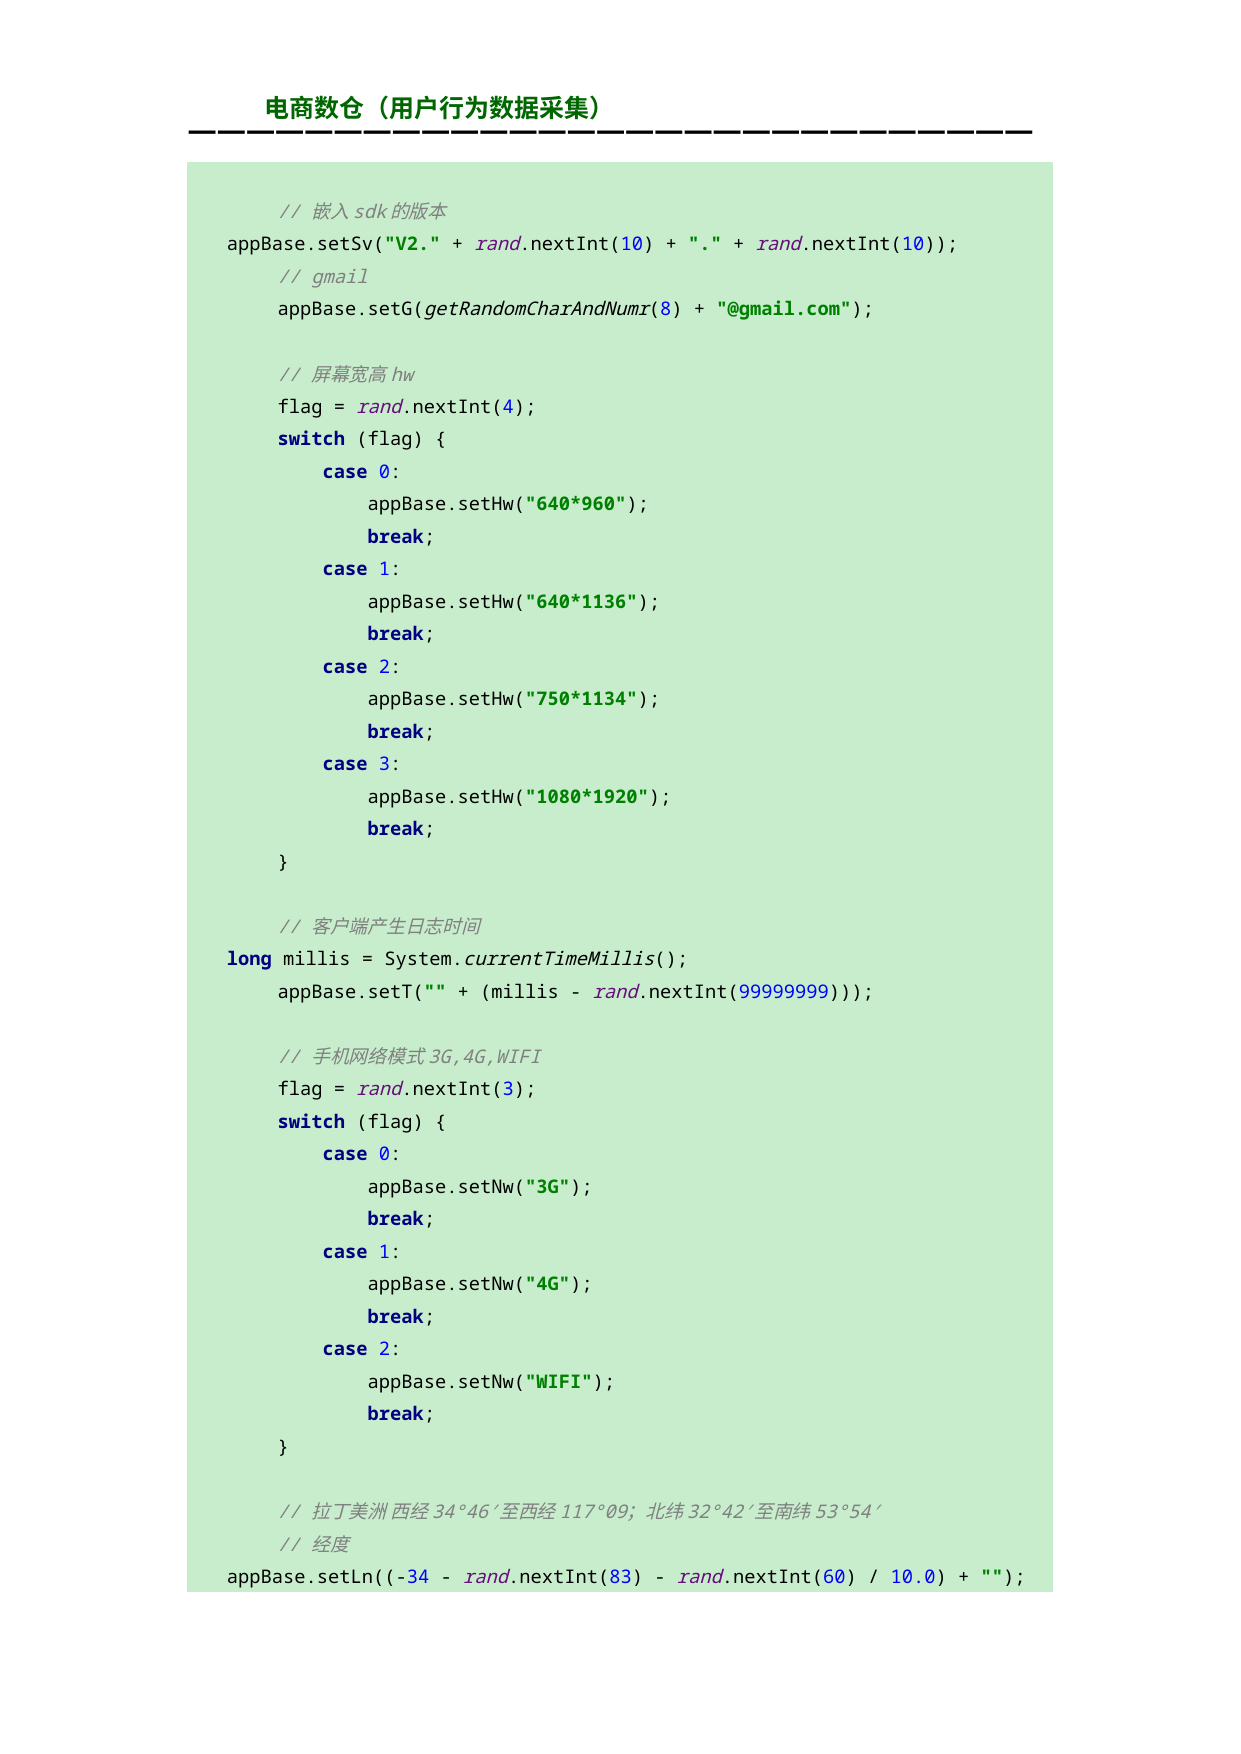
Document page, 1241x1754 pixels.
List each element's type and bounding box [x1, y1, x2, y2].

text [187, 162, 1053, 1592]
